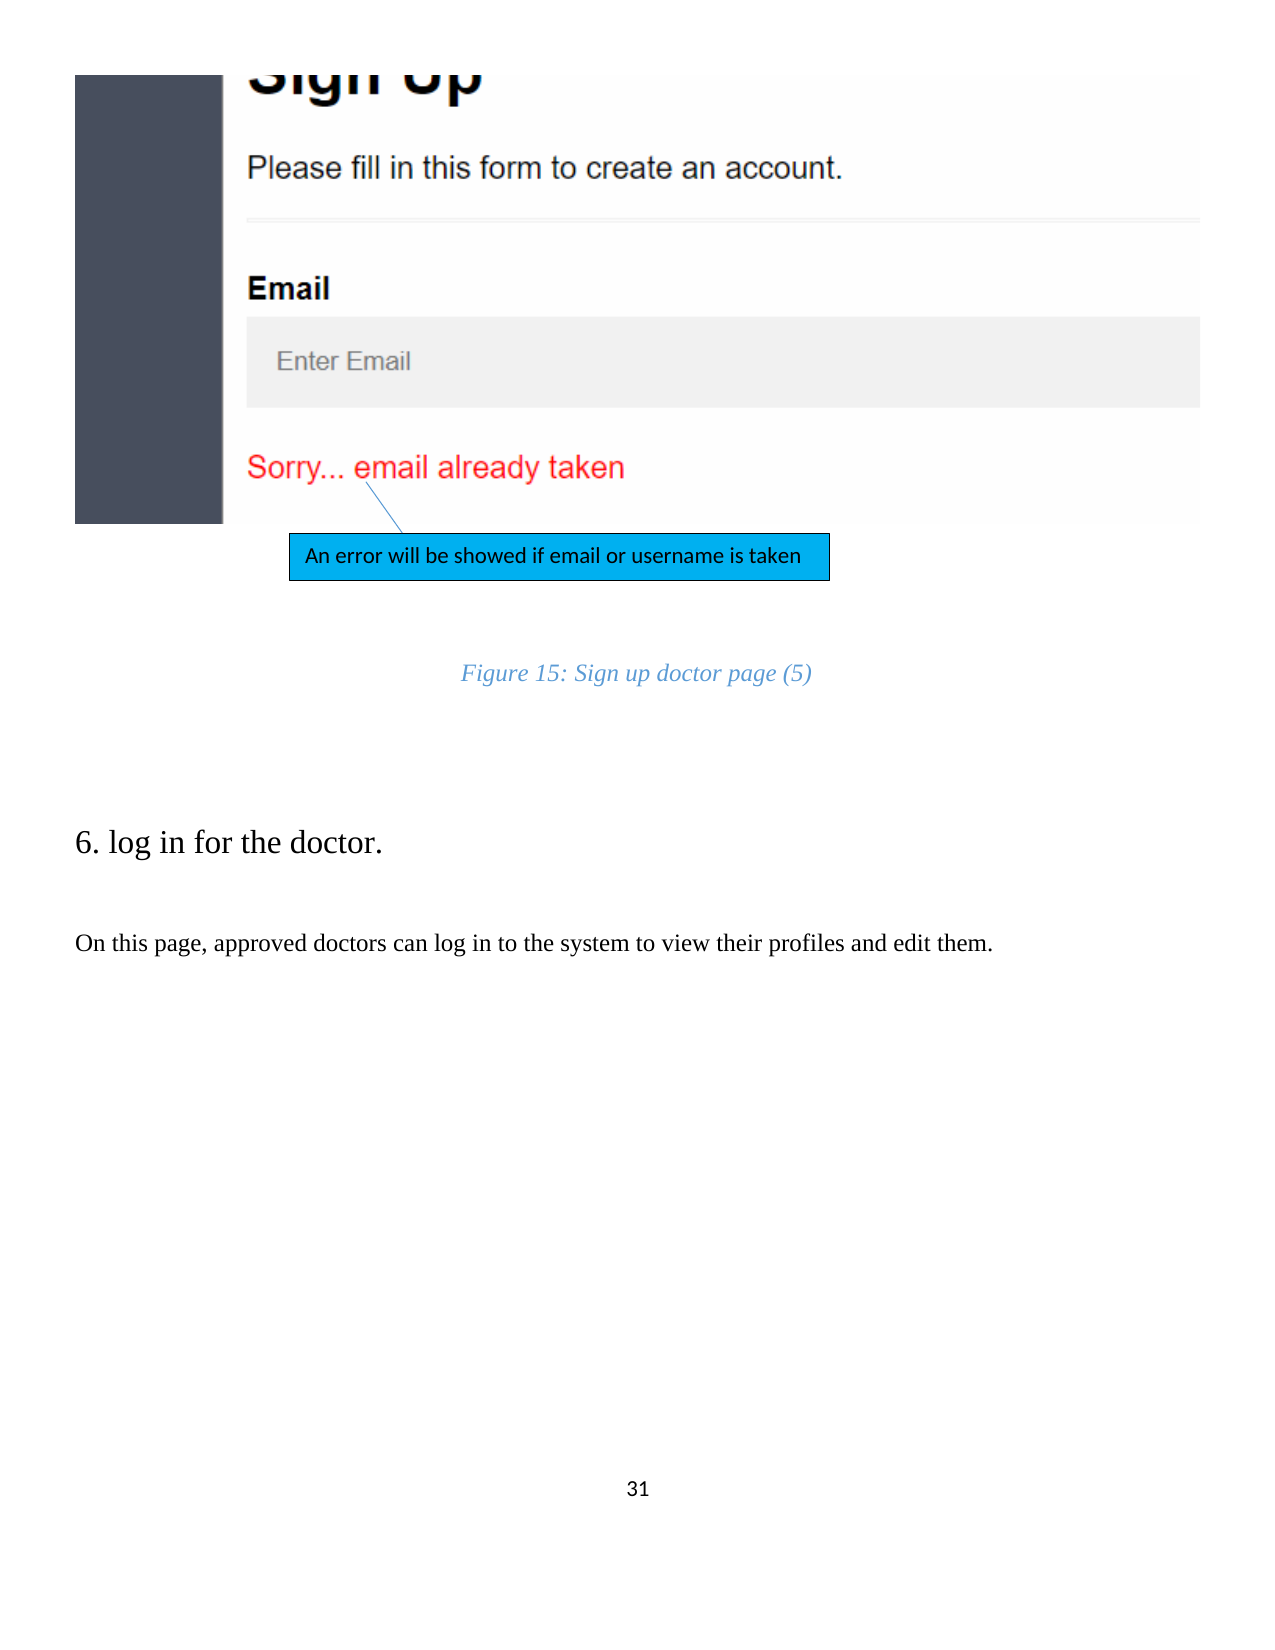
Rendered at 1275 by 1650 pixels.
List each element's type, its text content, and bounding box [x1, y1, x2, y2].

text On this page, approved doctors can log in to the system to view their profiles and edit them. [75, 928, 1200, 957]
text Figure 15: Sign up doctor page (5) [75, 658, 1200, 687]
picture [75, 75, 1200, 524]
text 6. log in for the doctor. [75, 822, 1200, 860]
